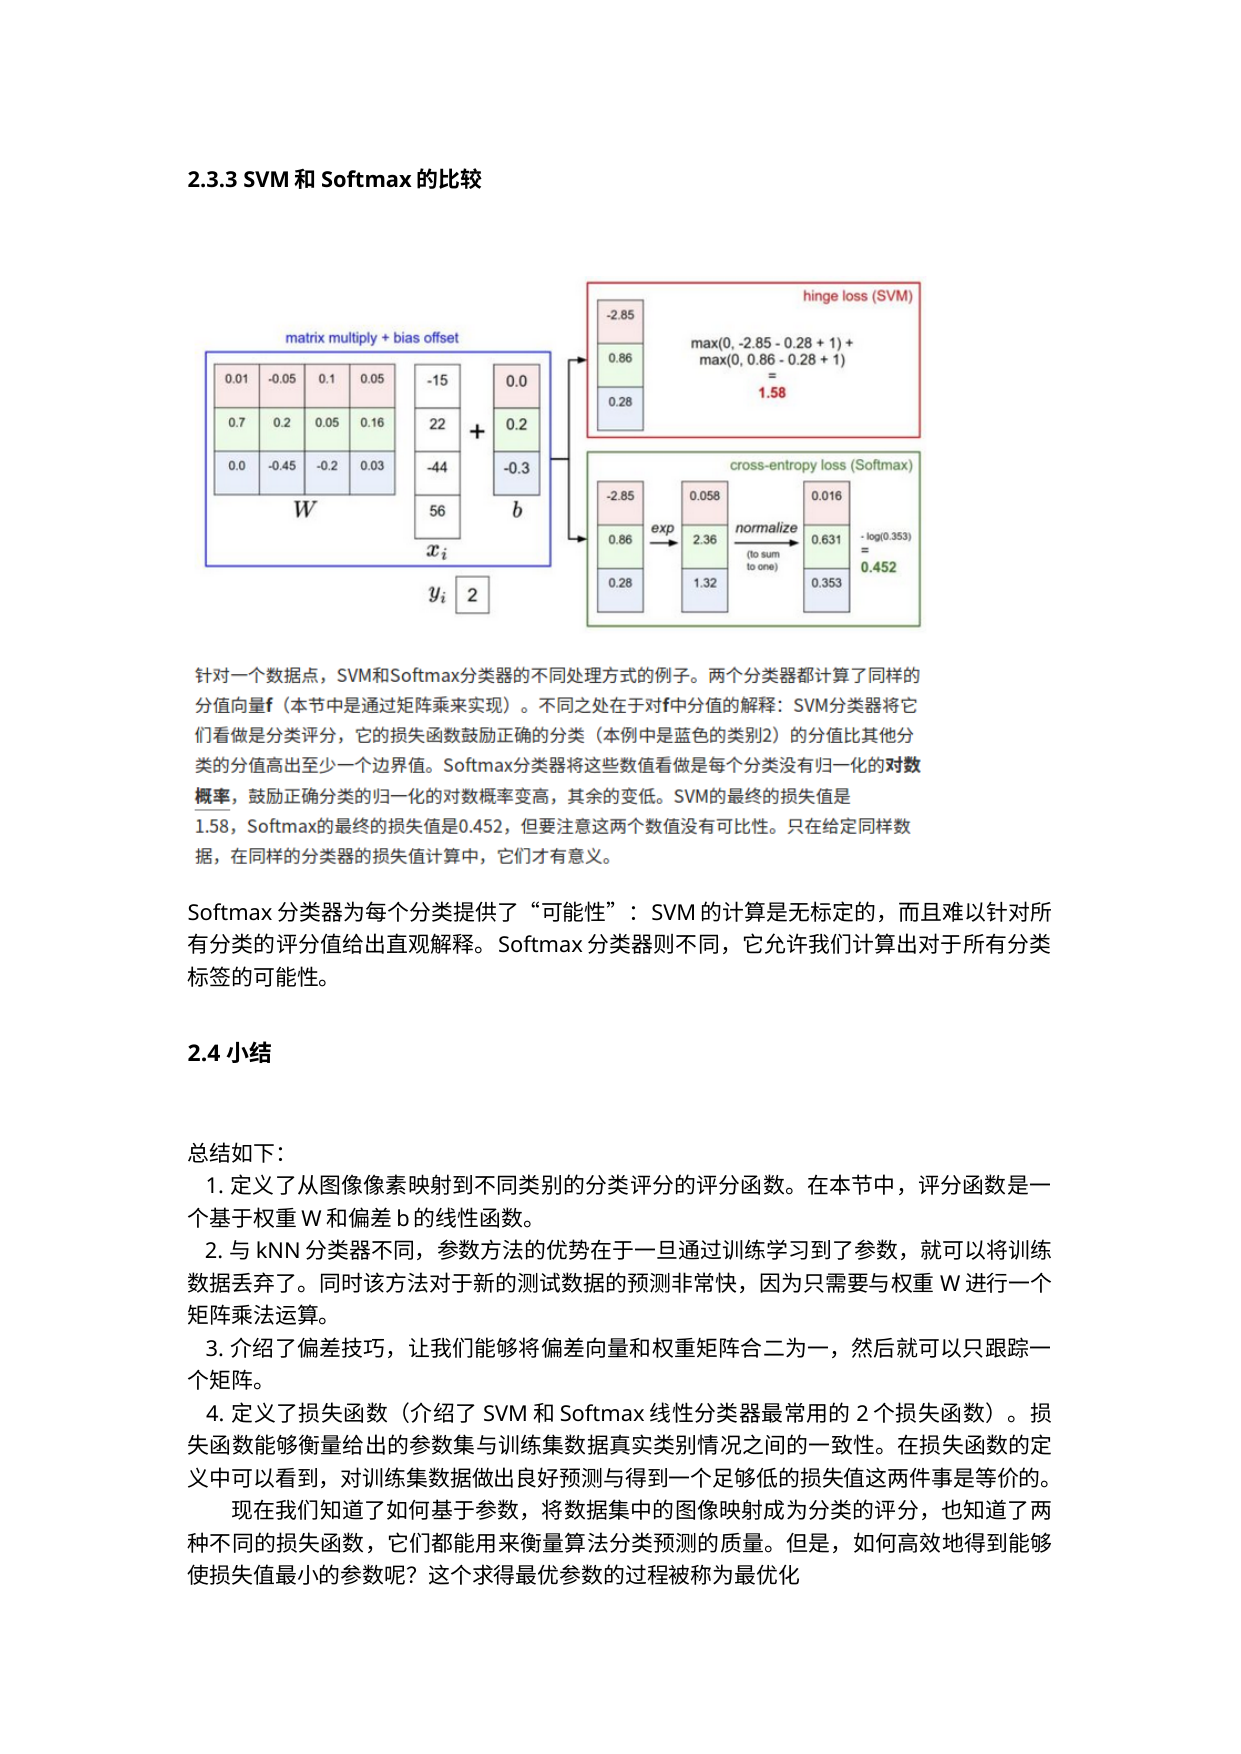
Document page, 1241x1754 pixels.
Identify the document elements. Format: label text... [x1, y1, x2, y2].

list 总结如下： [187, 1136, 1053, 1168]
picture [187, 244, 974, 876]
list 2. 与kNN分类器不同，参数方法的优势在于一旦通过训练学习到了参数，就可以将训练数据丢弃了。同时该方法对于新的测试数据的预测非常快，因为只需要与权重W进行一个矩阵乘法运算。 [187, 1233, 1053, 1331]
list 1. 定义了从图像像素映射到不同类别的分类评分的评分函数。在本节中，评分函数是一个基于权重W和偏差b的线性函数。 [187, 1168, 1053, 1233]
list 现在我们知道了如何基于参数，将数据集中的图像映射成为分类的评分，也知道了两种不同的损失函数，它们都能用来衡量算法分类预测的质量。但是，如何高效地得到能够使损失值最小的参数呢？这个求得最优参数的过程被称为最优化 [187, 1493, 1053, 1591]
list 4. 定义了损失函数（介绍了SVM和Softmax线性分类器最常用的2个损失函数）。损失函数能够衡量给出的参数集与训练集数据真实类别情况之间的一致性。在损失函数的定义中可以看到，对训练集数据做出良好预测与得到一个足够低的损失值这两件事是等价的。 [187, 1396, 1053, 1493]
subtitle 2.4 小结 [187, 1019, 1053, 1084]
subtitle 2.3.3 SVM和Softmax的比较 [187, 162, 1053, 194]
list Softmax分类器为每个分类提供了“可能性”：SVM的计算是无标定的，而且难以针对所有分类的评分值给出直观解释。Softmax分类器则不同，它允许我们计算出对于所有分类标签的可能性。 [187, 895, 1053, 992]
list 3. 介绍了偏差技巧，让我们能够将偏差向量和权重矩阵合二为一，然后就可以只跟踪一个矩阵。 [187, 1331, 1053, 1396]
